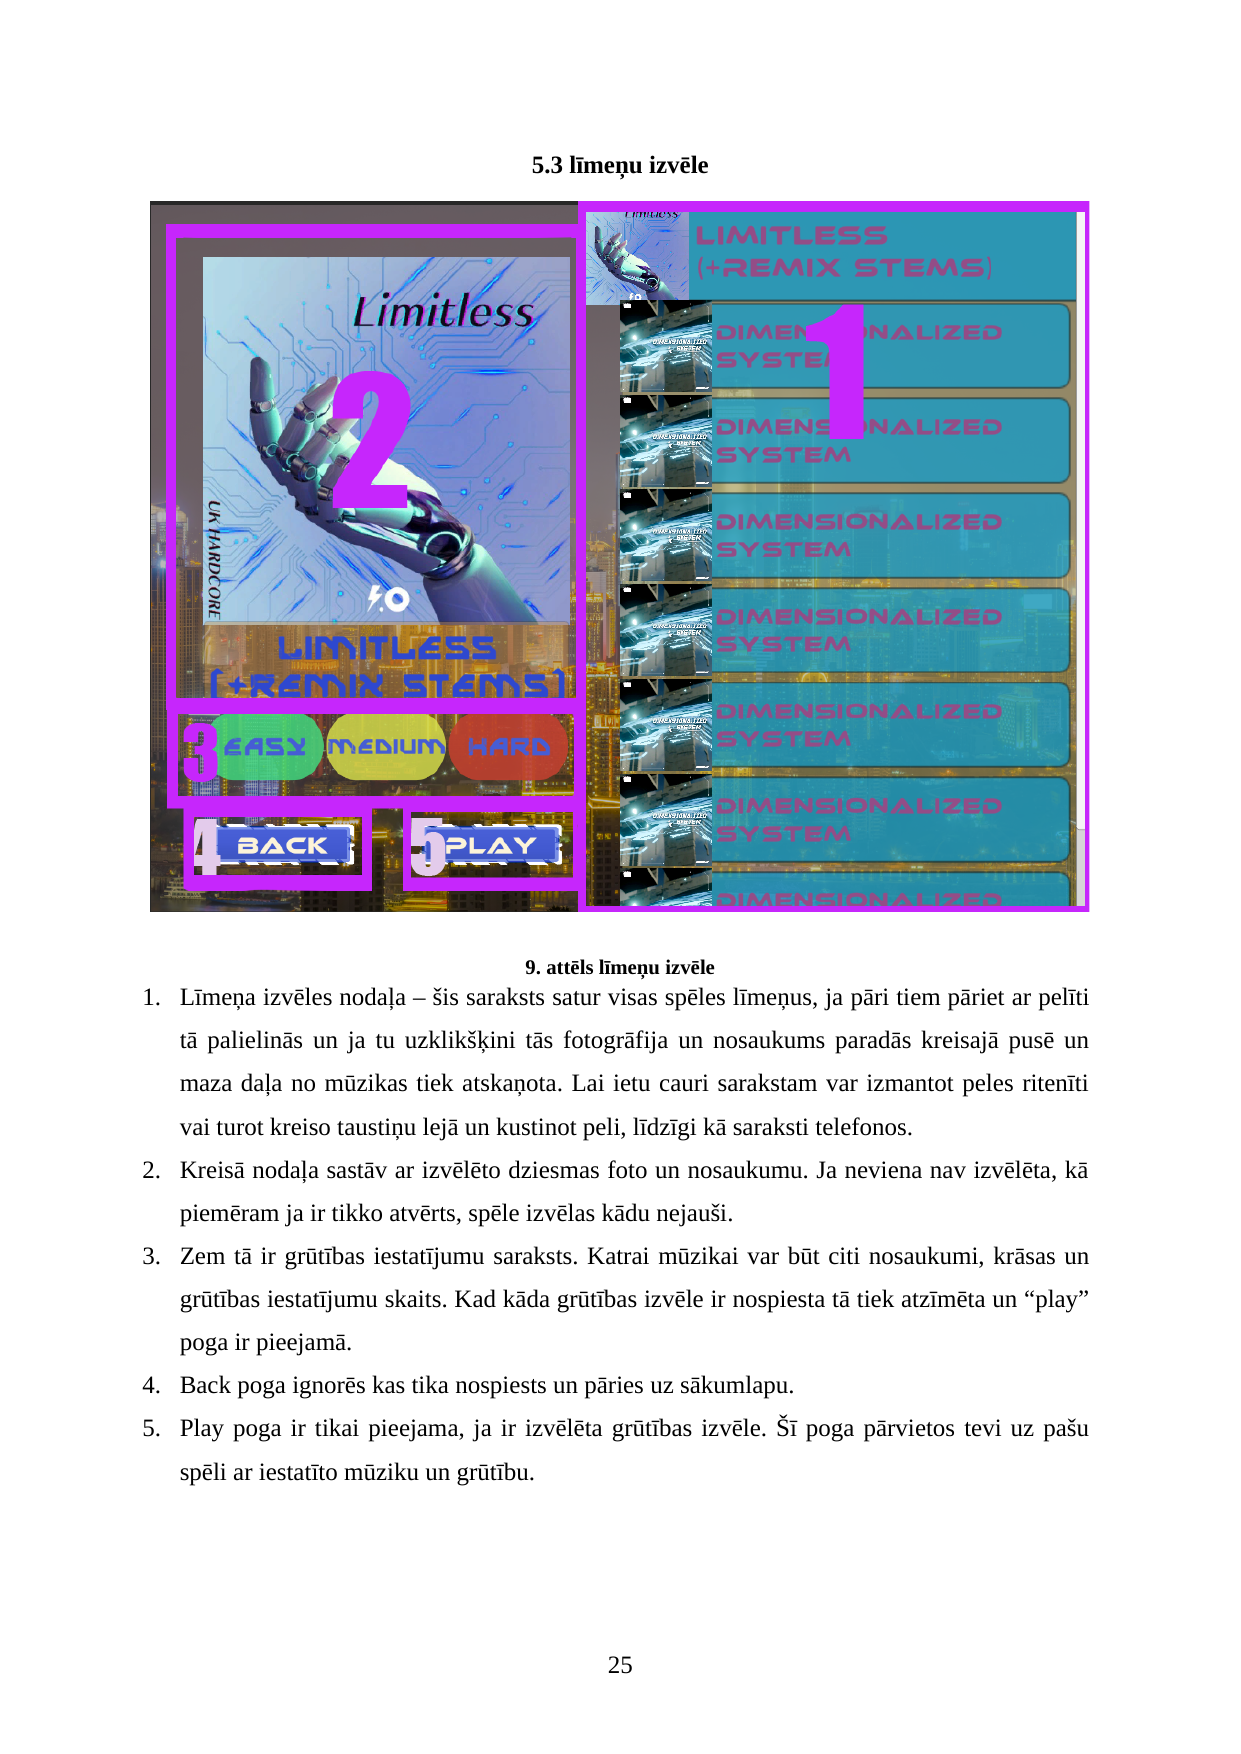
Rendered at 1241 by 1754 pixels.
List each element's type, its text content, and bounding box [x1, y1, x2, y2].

picture [150, 201, 1090, 912]
list Zem tā ir grūtības iestatījumu saraksts. Katrai mūzikai var būt citi nosaukumi, krāsas un grūtības iestatījumu skaits. Kad kāda grūtības izvēle ir nospiesta tā tiek atzīmēta un “play” poga ir pieejamā. [142, 1241, 1090, 1356]
list Līmeņa izvēles nodaļa – šis saraksts satur visas spēles līmeņus, ja pāri tiem pāriet ar pelīti tā palielinās un ja tu uzklikšķini tās fotogrāfija un nosaukums paradās kreisajā pusē un maza daļa no mūzikas tiek atskaņota. Lai ietu cauri sarakstam var izmantot peles ritenīti vai turot kreiso taustiņu lejā un kustinot peli, līdzīgi kā saraksti telefonos. [142, 982, 1090, 1140]
list Play poga ir tikai pieejama, ja ir izvēlēta grūtības izvēle. Šī poga pārvietos tevi uz pašu spēli ar iestatīto mūziku un grūtību. [142, 1413, 1090, 1485]
subtitle 5.3 līmeņu izvēle [150, 150, 1090, 179]
text 9. attēls līmeņu izvēle [150, 912, 1090, 979]
list Kreisā nodaļa sastāv ar izvēlēto dziesmas foto un nosaukumu. Ja neviena nav izvēlēta, kā piemēram ja ir tikko atvērts, spēle izvēlas kādu nejauši. [142, 1155, 1090, 1227]
list Back poga ignorēs kas tika nospiests un pāries uz sākumlapu. [142, 1370, 1090, 1399]
